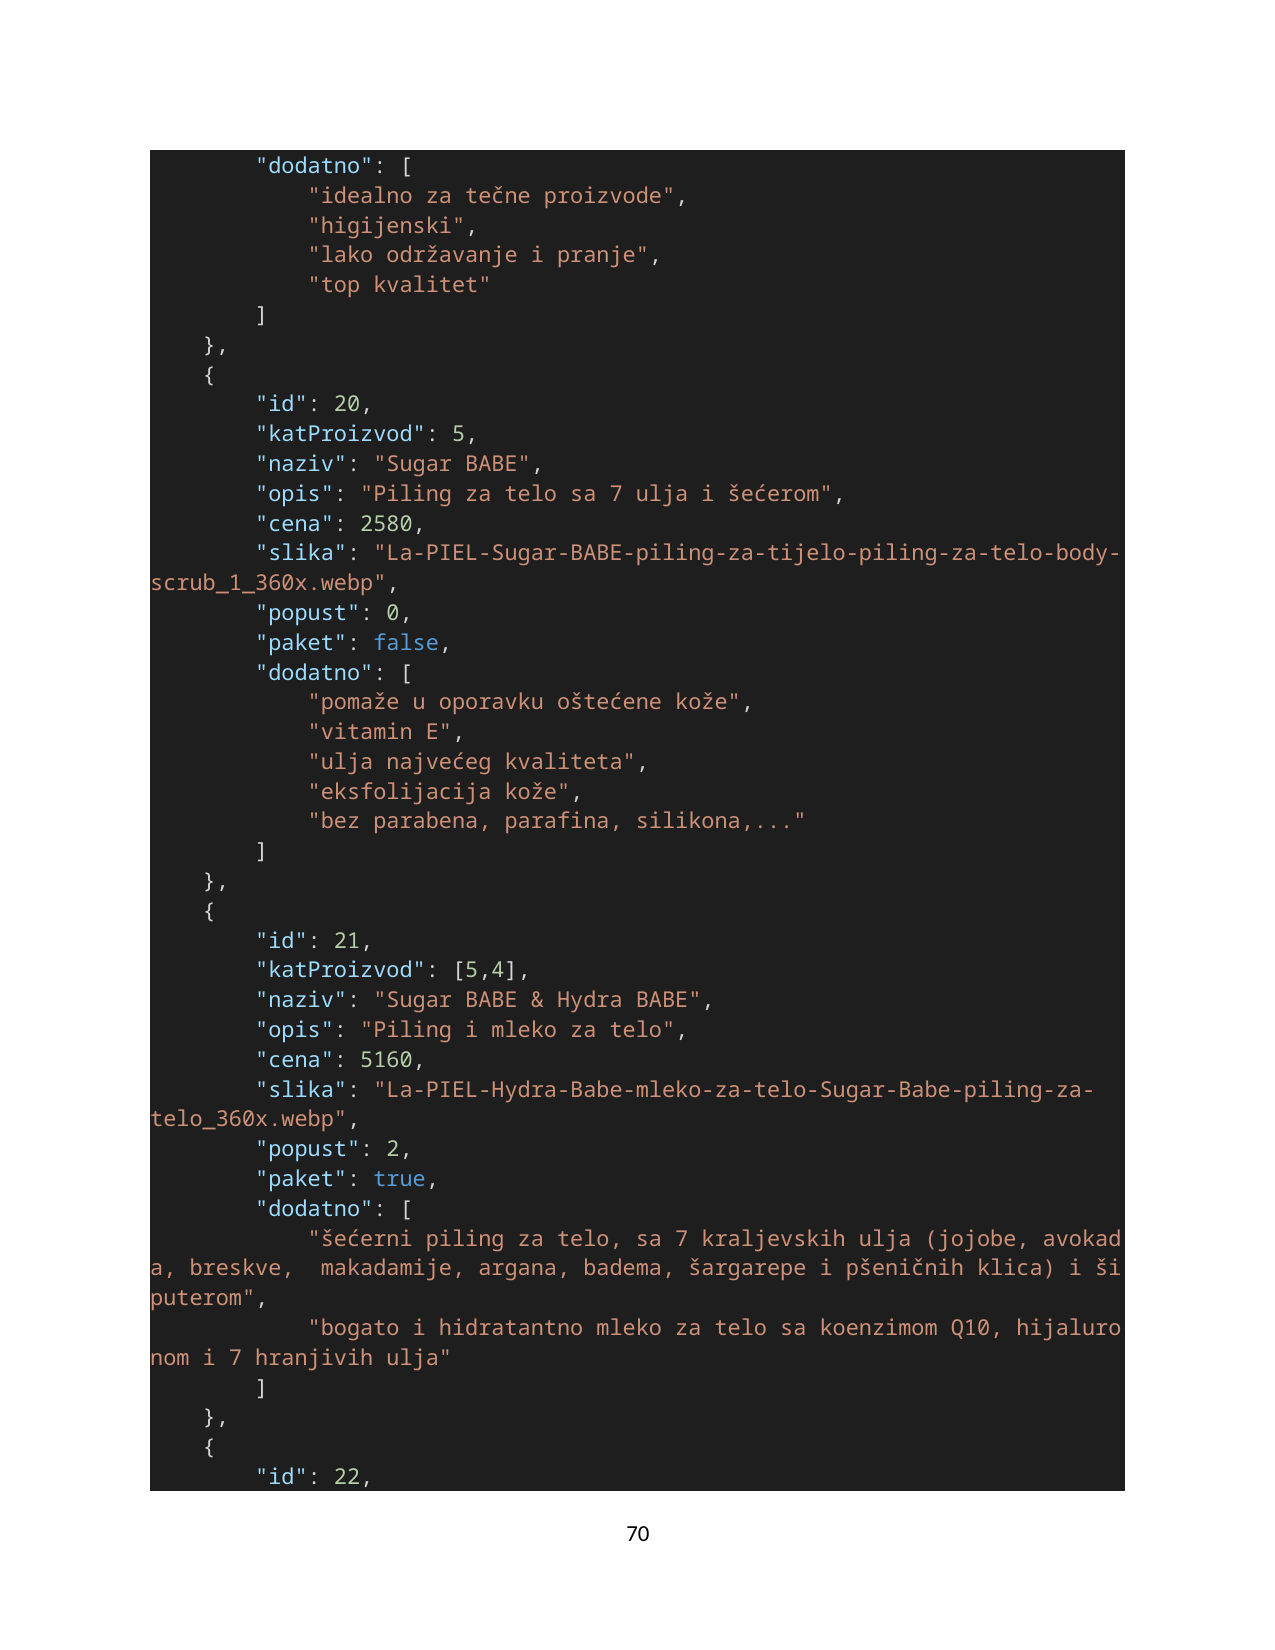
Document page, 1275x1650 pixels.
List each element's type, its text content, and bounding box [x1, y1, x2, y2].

text "opis": "Piling za telo sa 7 ulja i šećerom", [150, 478, 1125, 507]
text "eksfolijacija kože", [150, 776, 1125, 805]
text "cena": 2580, [150, 507, 1125, 537]
text "slika": "La-PIEL-Sugar-BABE-piling-za-tijelo-piling-za-telo-body-scrub_1_360x.webp", [150, 537, 1125, 597]
text { [150, 895, 1125, 924]
text "dodatno": [ [150, 150, 1125, 180]
text ] [150, 1371, 1125, 1401]
text "dodatno": [ [150, 656, 1125, 686]
text "popust": 2, [150, 1133, 1125, 1163]
text ] [150, 835, 1125, 865]
text "vitamin E", [150, 716, 1125, 746]
text "naziv": "Sugar BABE & Hydra BABE", [150, 984, 1125, 1014]
text "dodatno": [ [150, 1193, 1125, 1222]
text "cena": 5160, [150, 1044, 1125, 1073]
text "ulja najvećeg kvaliteta", [150, 746, 1125, 776]
text "higijenski", [150, 209, 1125, 239]
text { [150, 1431, 1125, 1461]
text "paket": false, [150, 627, 1125, 656]
text "idealno za tečne proizvode", [150, 180, 1125, 209]
text }, [150, 1401, 1125, 1431]
text "id": 20, [150, 388, 1125, 418]
text "lako održavanje i pranje", [150, 239, 1125, 269]
text "šećerni piling za telo, sa 7 kraljevskih ulja (jojobe, avokada, breskve, makadamije, argana, badema, šargarepe i pšeničnih klica) i ši puterom", [150, 1222, 1125, 1312]
text "paket": true, [150, 1163, 1125, 1193]
text "naziv": "Sugar BABE", [150, 448, 1125, 478]
text ] [150, 299, 1125, 329]
text "id": 21, [150, 924, 1125, 954]
text "katProizvod": 5, [150, 418, 1125, 448]
text "slika": "La-PIEL-Hydra-Babe-mleko-za-telo-Sugar-Babe-piling-za-telo_360x.webp", [150, 1073, 1125, 1133]
text "bogato i hidratantno mleko za telo sa koenzimom Q10, hijaluronom i 7 hranjivih ulja" [150, 1312, 1125, 1371]
text "katProizvod": [5,4], [150, 954, 1125, 984]
text "bez parabena, parafina, silikona,..." [150, 805, 1125, 835]
text "popust": 0, [150, 597, 1125, 627]
text "top kvalitet" [150, 269, 1125, 299]
text "id": 22, [150, 1461, 1125, 1491]
text "opis": "Piling i mleko za telo", [150, 1014, 1125, 1044]
text { [150, 358, 1125, 388]
text }, [150, 329, 1125, 358]
text }, [150, 865, 1125, 895]
text "pomaže u oporavku oštećene kože", [150, 686, 1125, 716]
